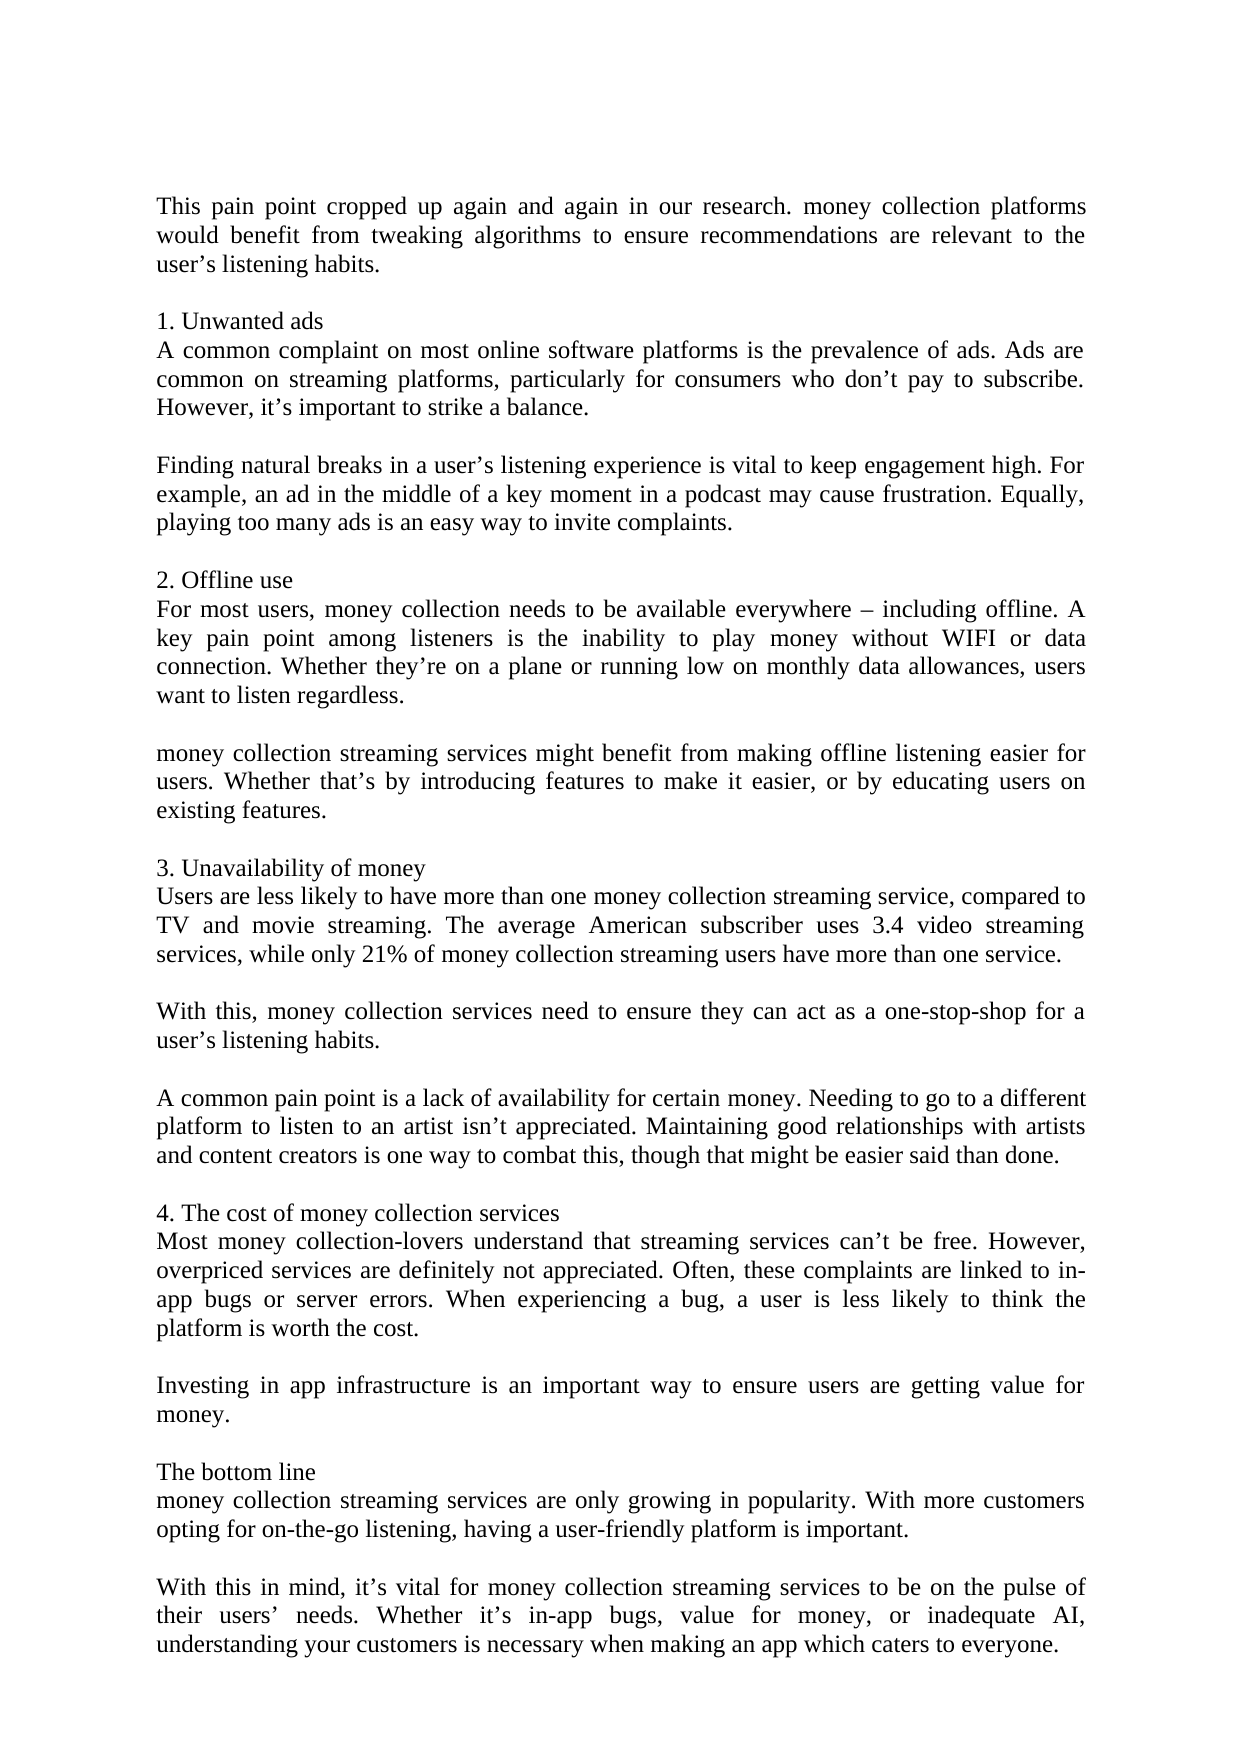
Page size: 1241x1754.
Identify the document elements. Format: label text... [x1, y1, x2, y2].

text A common complaint on most online software platforms is the prevalence of ads. Ads are common on streaming platforms, particularly for consumers who don’t pay to subscribe. However, it’s important to strike a balance. [156, 335, 1086, 421]
list Unavailability of money [156, 853, 1140, 881]
text With this, money collection services need to ensure they can act as a one-stop-shop for a user’s listening habits. [156, 996, 1086, 1054]
text This pain point cropped up again and again in our research. money collection platforms would benefit from tweaking algorithms to ensure recommendations are relevant to the user’s listening habits. [156, 191, 1086, 277]
text Finding natural breaks in a user’s listening experience is vital to keep engagement high. For example, an ad in the middle of a key moment in a podcast may cause frustration. Equally, playing too many ads is an easy way to invite complaints. [156, 450, 1086, 536]
list Offline use [156, 565, 1140, 594]
list The cost of money collection services [156, 1198, 1140, 1226]
text For most users, money collection needs to be available everywhere – including offline. A key pain point among listeners is the inability to play money without WIFI or data connection. Whether they’re on a plane or running low on monthly data allowances, users want to listen regardless. [156, 594, 1086, 709]
text money collection streaming services might benefit from making offline listening easier for users. Whether that’s by introducing features to make it easier, or by educating users on existing features. [156, 738, 1086, 824]
list Unwanted ads [156, 306, 1140, 335]
text money collection streaming services are only growing in popularity. With more customers opting for on-the-go listening, having a user-friendly platform is important. [156, 1485, 1086, 1543]
text A common pain point is a lack of availability for certain money. Needing to go to a different platform to listen to an artist isn’t appreciated. Maintaining good relationships with artists and content creators is one way to combat this, though that might be easier said than done. [156, 1083, 1086, 1169]
text Most money collection-lovers understand that streaming services can’t be free. However, overpriced services are definitely not appreciated. Often, these complaints are linked to in-app bugs or server errors. When experiencing a bug, a user is less likely to think the platform is worth the cost. [156, 1226, 1086, 1341]
text Users are less likely to have more than one money collection streaming service, compared to TV and movie streaming. The average American subscriber uses 3.4 video streaming services, while only 21% of money collection streaming users have more than one service. [156, 881, 1086, 968]
text Investing in app infrastructure is an important way to ensure users are getting value for money. [156, 1370, 1086, 1428]
text The bottom line [156, 1457, 1140, 1485]
text With this in mind, it’s vital for money collection streaming services to be on the pulse of their users’ needs. Whether it’s in-app bugs, value for money, or inadequate AI, understanding your customers is necessary when making an app which caters to everyone. [156, 1572, 1086, 1658]
